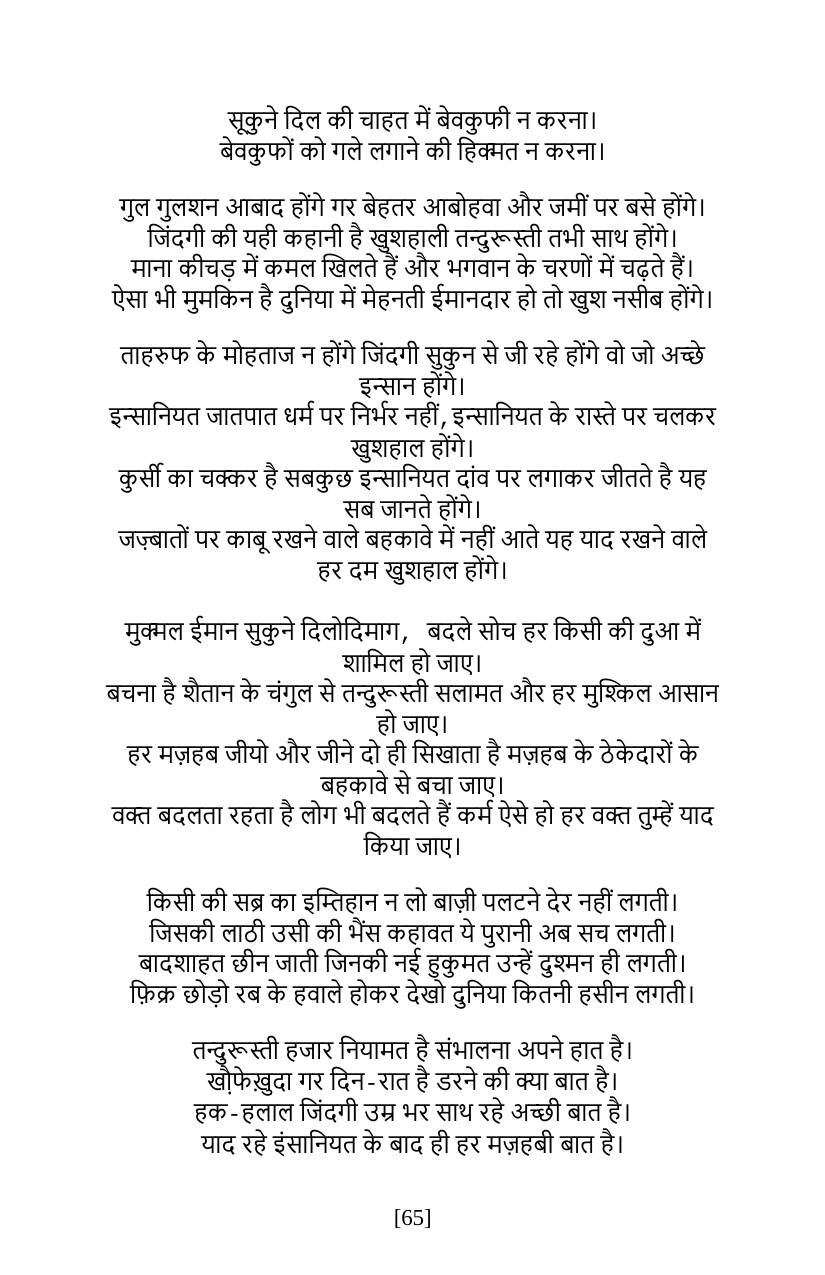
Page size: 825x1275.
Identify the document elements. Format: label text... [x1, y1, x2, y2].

text ताहरुफ के मोहताज न होंगे जिंदगी सुकुन से जी रहे होंगे वो जो अच्छे इन्सान होंगे। [105, 340, 720, 401]
text मुक्मल ईमान सुकुने दिलोदिमाग, बदले सोच हर किसी की दुआ में शामिल हो जाए। [105, 616, 720, 678]
text किसी की सब्र का इम्तिहान न लो बाज़ी पलटने देर नहीं लगती। [105, 887, 720, 917]
text जज़्बातों पर काबू रखने वाले बहकावे में नहीं आते यह याद रखने वाले हर दम खुशहाल होंगे। [105, 524, 720, 585]
text तन्दुरूस्ती हजार नियामत है संभालना अपने हात है। [105, 1035, 720, 1065]
text वक्त बदलता रहता है लोग भी बदलते हैं कर्म ऐसे हो हर वक्त तुम्हें याद किया जाए। [105, 800, 720, 861]
text माना कीचड़ में कमल खिलते हैं और भगवान के चरणों में चढ़ते हैं। [105, 253, 720, 283]
text ऐसा भी मुमकिन है दुनिया में मेहनती ईमानदार हो तो खुश नसीब होंगे। [105, 283, 720, 314]
text गुल गुलशन आबाद होंगे गर बेहतर आबोहवा और जमीं पर बसे होंगे। [105, 192, 720, 222]
text इन्सानियत जातपात धर्म पर निर्भर नहीं,इन्सानियत के रास्ते पर‌ चलकर खुशहाल होंगे। [105, 401, 720, 463]
text फ़िक्र छोड़ो रब‌ के हवाले होकर देखो दुनिया कितनी हसीन लगती। [105, 978, 720, 1009]
text बचना है शैतान के चंगुल से तन्दुरूस्ती सलामत और‌ हर मुश्किल आसान हो जाए। [105, 678, 720, 739]
text बादशाहत छीन जाती जिनकी नई हुकुमत उन्हें दुश्मन ही लगती। [105, 948, 720, 978]
text कुर्सी का चक्कर है सबकुछ इन्सानियत दांव पर लगाकर जीतते है यह सब जानते होंगे। [105, 463, 720, 524]
text जिंदगी की यही कहानी है खुशहाली तन्दुरूस्ती तभी साथ होंगे। [105, 222, 720, 253]
text हक-हलाल जिंदगी उम्र भर साथ रहे अच्छी बात है। [105, 1097, 720, 1128]
text हर मज़हब जीयो और जीने दो ही सिखाता है मज़हब के ठेकेदारों के बहकावे से बचा जाए। [105, 739, 720, 800]
text बेवकुफों को गले लगाने की हिक्मत न करना। [257, 136, 720, 166]
text बेवकुफों को गले लगाने की हिक्मत न करना। [105, 136, 258, 166]
text जिसकी लाठी उसी की भैंस कहावत ये पुरानी अब सच लगती। [105, 917, 720, 948]
text सूकुने दिल की चाहत में बेवकुफी न करना। [105, 105, 720, 136]
text याद रहे इंसानियत के बाद ही हर मज़हबी बात है। [105, 1128, 720, 1159]
text खौ़फेखु़दा गर दिन-रात है डरने की क्या बात है। [105, 1065, 720, 1097]
